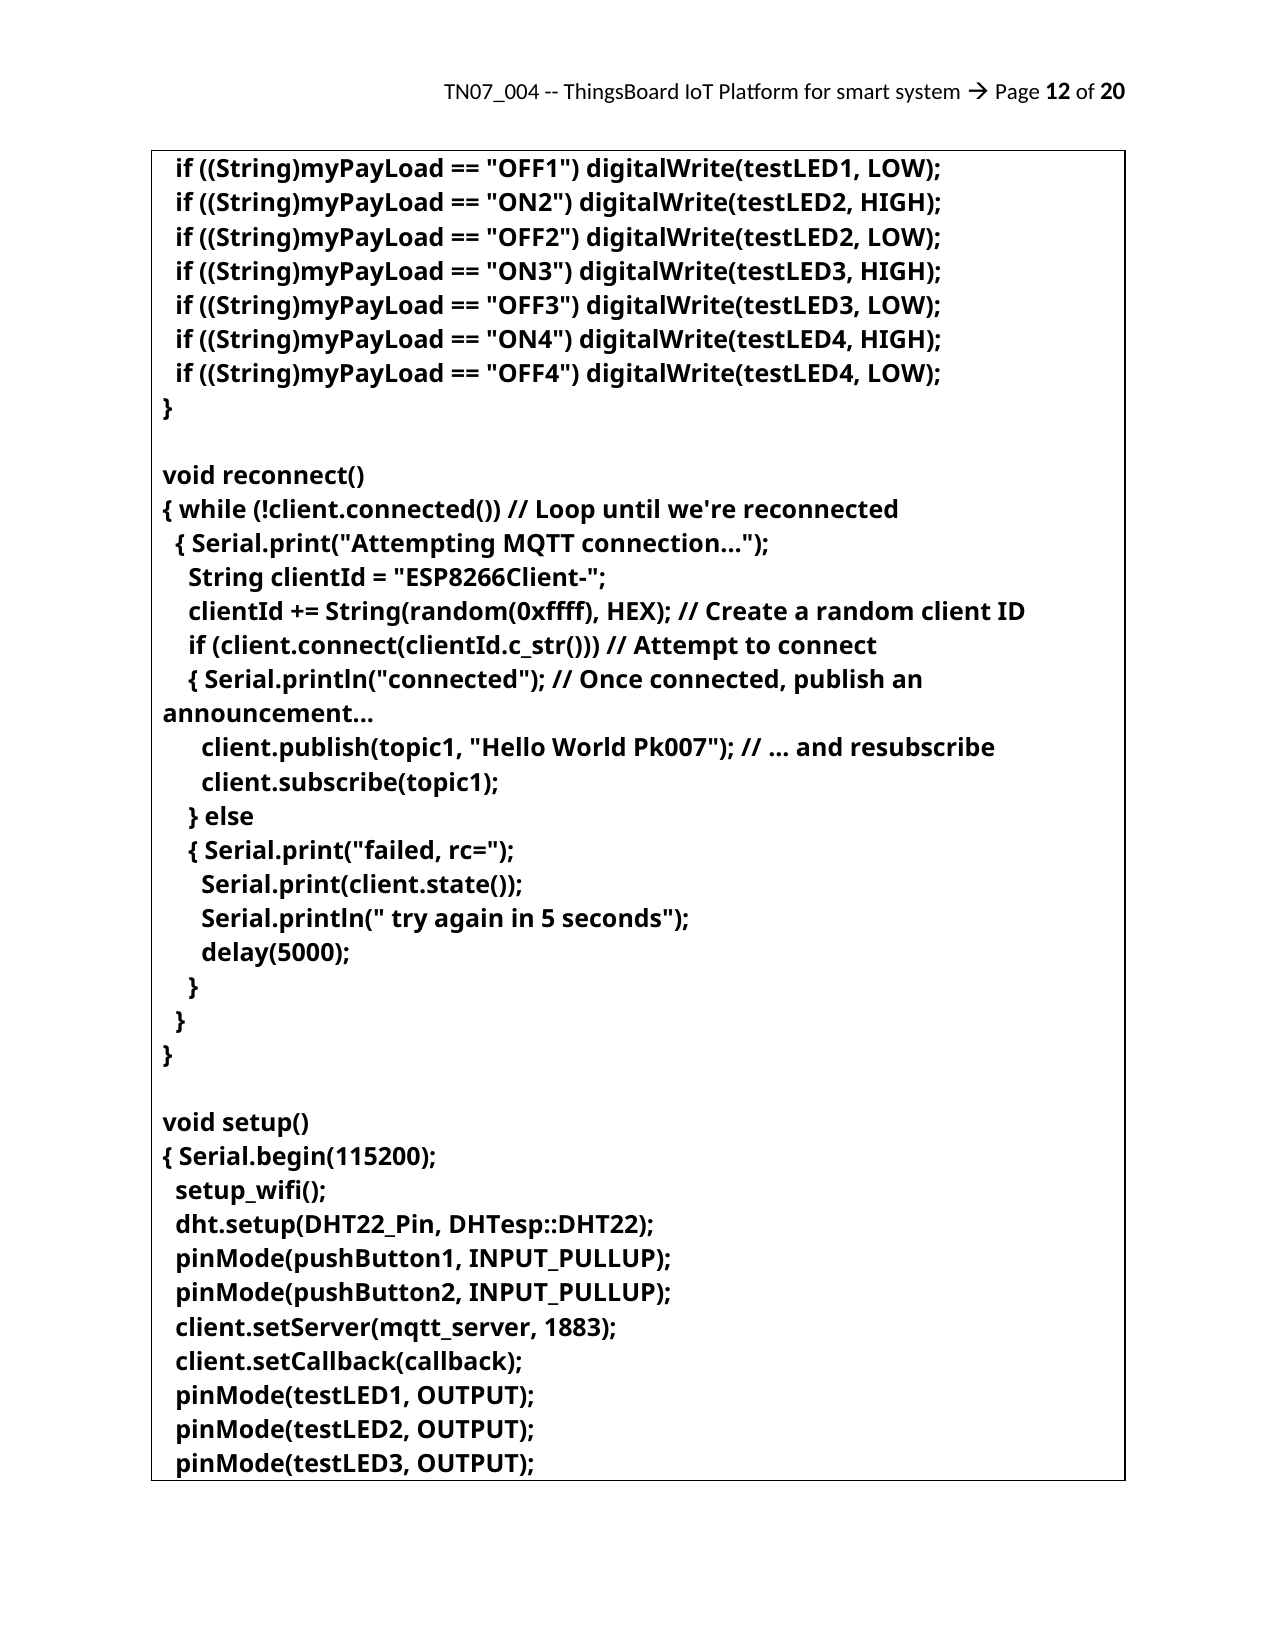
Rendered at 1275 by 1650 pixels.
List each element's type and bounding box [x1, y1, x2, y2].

table_cell [152, 151, 1124, 1479]
